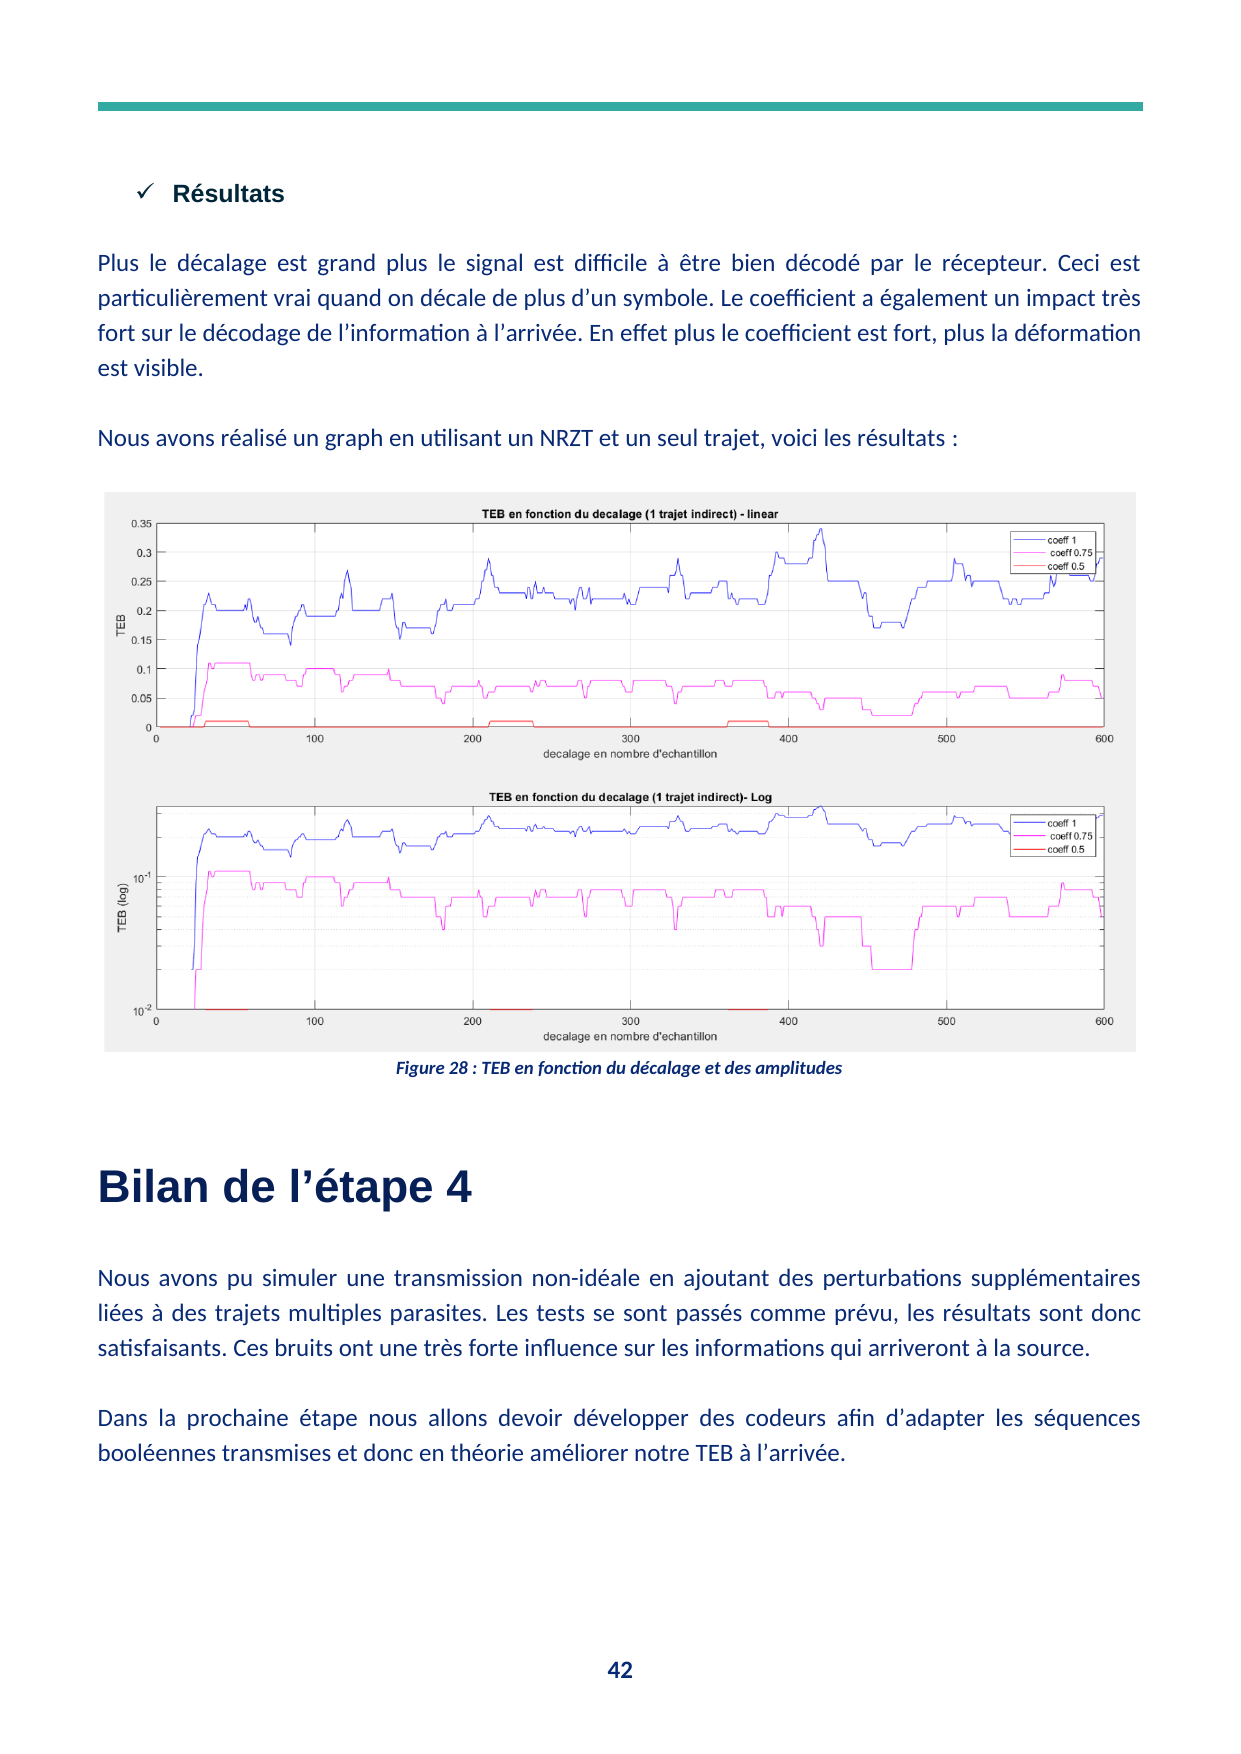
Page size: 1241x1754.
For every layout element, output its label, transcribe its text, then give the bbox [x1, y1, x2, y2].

text Nous avons réalisé un graph en utilisant un NRZT et un seul trajet, voici les résultats : [97, 422, 1143, 453]
subtitle Résultats [135, 179, 1143, 208]
text Plus le décalage est grand plus le signal est difficile à être bien décodé par le récepteur. Ceci est particulièrement vrai quand on décale de plus d’un symbole. Le coefficient a également un impact très fort sur le décodage de l’information à l’arrivée. En effet plus le coefficient est fort, plus la déformation est visible. [97, 247, 1143, 383]
picture [104, 492, 1136, 1052]
text Figure 28 : TEB en fonction du décalage et des amplitudes [97, 1056, 1143, 1079]
text Nous avons pu simuler une transmission non-idéale en ajoutant des perturbations supplémentaires liées à des trajets multiples parasites. Les tests se sont passés comme prévu, les résultats sont donc satisfaisants. Ces bruits ont une très forte influence sur les informations qui arriveront à la source. [97, 1262, 1143, 1362]
text Dans la prochaine étape nous allons devoir développer des codeurs afin d’adapter les séquences booléennes transmises et donc en théorie améliorer notre TEB à l’arrivée. [97, 1402, 1143, 1467]
subtitle Bilan de l’étape 4 [97, 1160, 1143, 1213]
